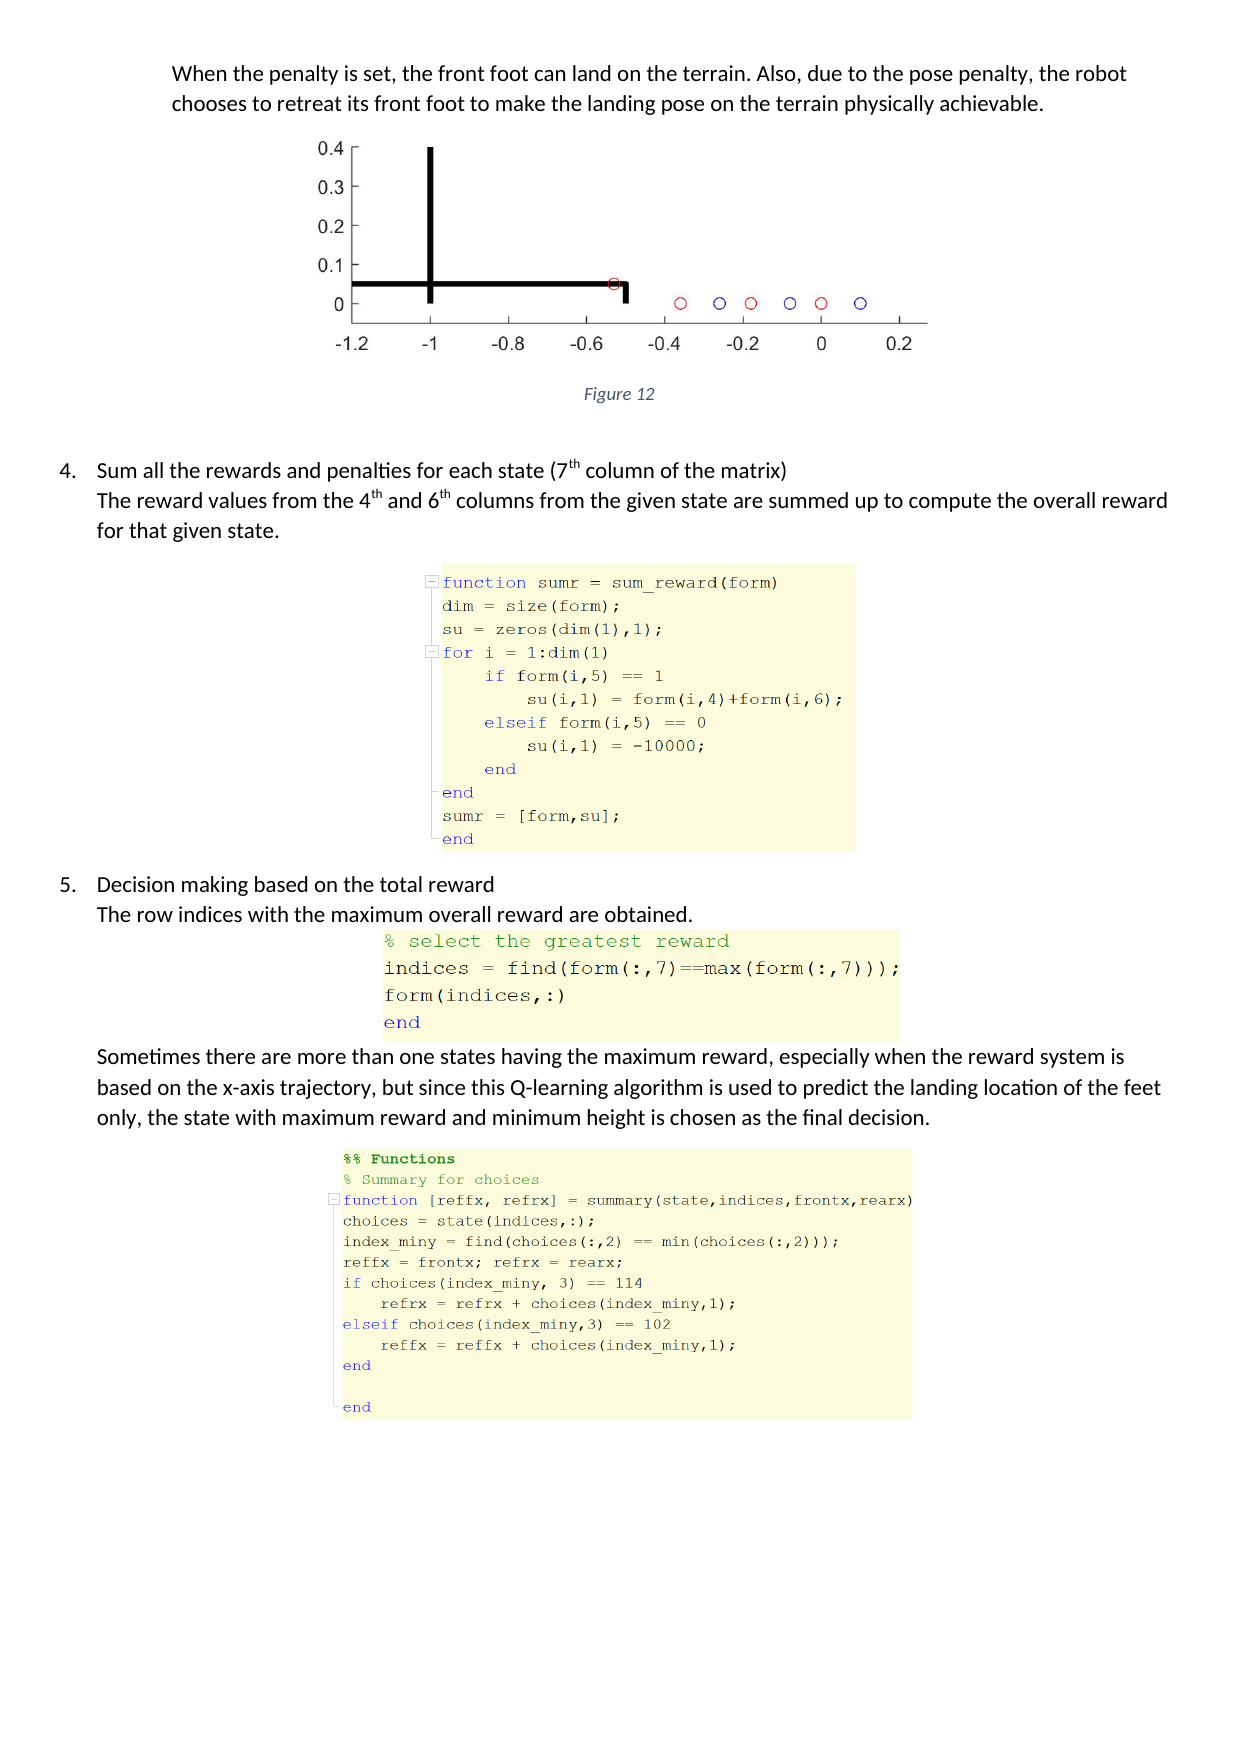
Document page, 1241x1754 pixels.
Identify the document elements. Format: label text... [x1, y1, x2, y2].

list The row indices with the maximum overall reward are obtained. [97, 900, 1181, 928]
list When the penalty is set, the front foot can land on the terrain. Also, due to the pose penalty, the robot chooses to retreat its front foot to make the landing pose on the terrain physically achievable. [172, 59, 1181, 117]
list The reward values from the 4th and 6th columns from the given state are summed up to compute the overall reward for that given state. [97, 486, 1181, 544]
picture [327, 1149, 913, 1420]
list Sometimes there are more than one states having the maximum reward, especially when the reward system is based on the x-axis trajectory, but since this Q-learning algorithm is used to predict the landing location of the feet only, the state with maximum reward and minimum height is chosen as the final decision. [97, 1042, 1181, 1131]
picture [312, 136, 928, 363]
picture [421, 563, 856, 852]
picture [378, 930, 900, 1041]
list Sum all the rewards and penalties for each state (7th column of the matrix) [59, 456, 1181, 484]
list Decision making based on the total reward [59, 870, 1181, 898]
